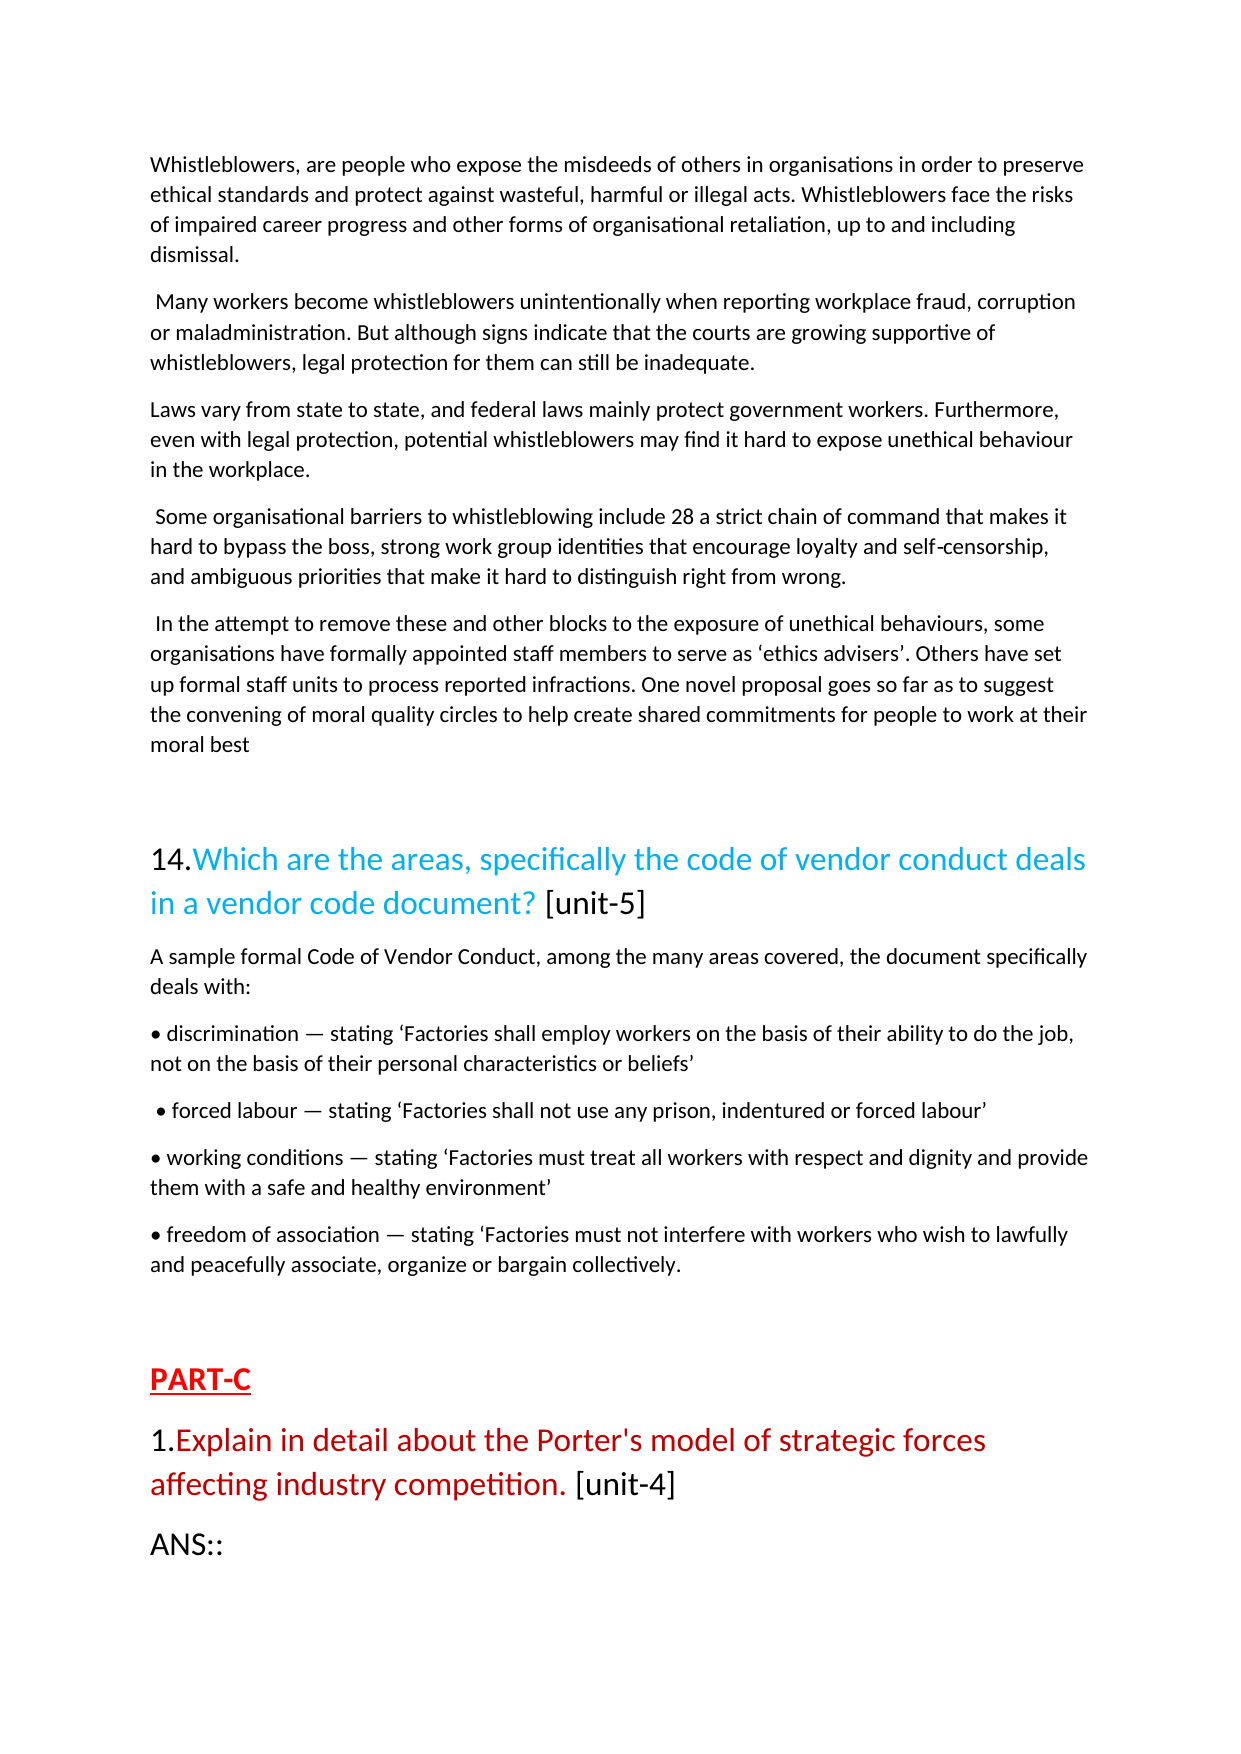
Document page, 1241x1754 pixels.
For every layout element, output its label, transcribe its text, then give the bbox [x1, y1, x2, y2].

text Many workers become whistleblowers unintentionally when reporting workplace fraud, corruption or maladministration. But although signs indicate that the courts are growing supportive of whistleblowers, legal protection for them can still be inadequate. [150, 287, 1090, 376]
text Whistleblowers, are people who expose the misdeeds of others in organisations in order to preserve ethical standards and protect against wasteful, harmful or illegal acts. Whistleblowers face the risks of impaired career progress and other forms of organisational retaliation, up to and including dismissal. [150, 150, 1090, 269]
text • working conditions — stating ‘Factories must treat all workers with respect and dignity and provide them with a safe and healthy environment’ [150, 1143, 1090, 1202]
text Laws vary from state to state, and federal laws mainly protect government workers. Furthermore, even with legal protection, potential whistleblowers may find it hard to expose unethical behaviour in the workplace. [150, 395, 1090, 483]
text • discrimination — stating ‘Factories shall employ workers on the basis of their ability to do the job, not on the basis of their personal characteristics or beliefs’ [150, 1019, 1090, 1078]
text • freedom of association — stating ‘Factories must not interfere with workers who wish to lawfully and peacefully associate, organize or bargain collectively. [150, 1220, 1090, 1279]
text • forced labour — stating ‘Factories shall not use any prison, indentured or forced labour’ [150, 1096, 1090, 1124]
text Some organisational barriers to whistleblowing include 28 a strict chain of command that makes it hard to bypass the boss, strong work group identities that encourage loyalty and self‐censorship, and ambiguous priorities that make it hard to distinguish right from wrong. [150, 502, 1090, 591]
text In the attempt to remove these and other blocks to the exposure of unethical behaviours, some organisations have formally appointed staff members to serve as ‘ethics advisers’. Others have set up formal staff units to process reported infractions. One novel proposal goes so far as to suggest the convening of moral quality circles to help create shared commitments for people to work at their moral best [150, 609, 1090, 758]
text A sample formal Code of Vendor Conduct, among the many areas covered, the document specifically deals with: [150, 942, 1090, 1001]
text ANS:: [150, 1523, 1090, 1564]
text 14.Which are the areas, specifically the code of vendor conduct deals in a vendor code document? [unit-5] [150, 838, 1090, 922]
text 1.Explain in detail about the Porter's model of strategic forces affecting industry competition. [unit-4] [150, 1419, 1090, 1503]
text PART-C [150, 1358, 1090, 1399]
